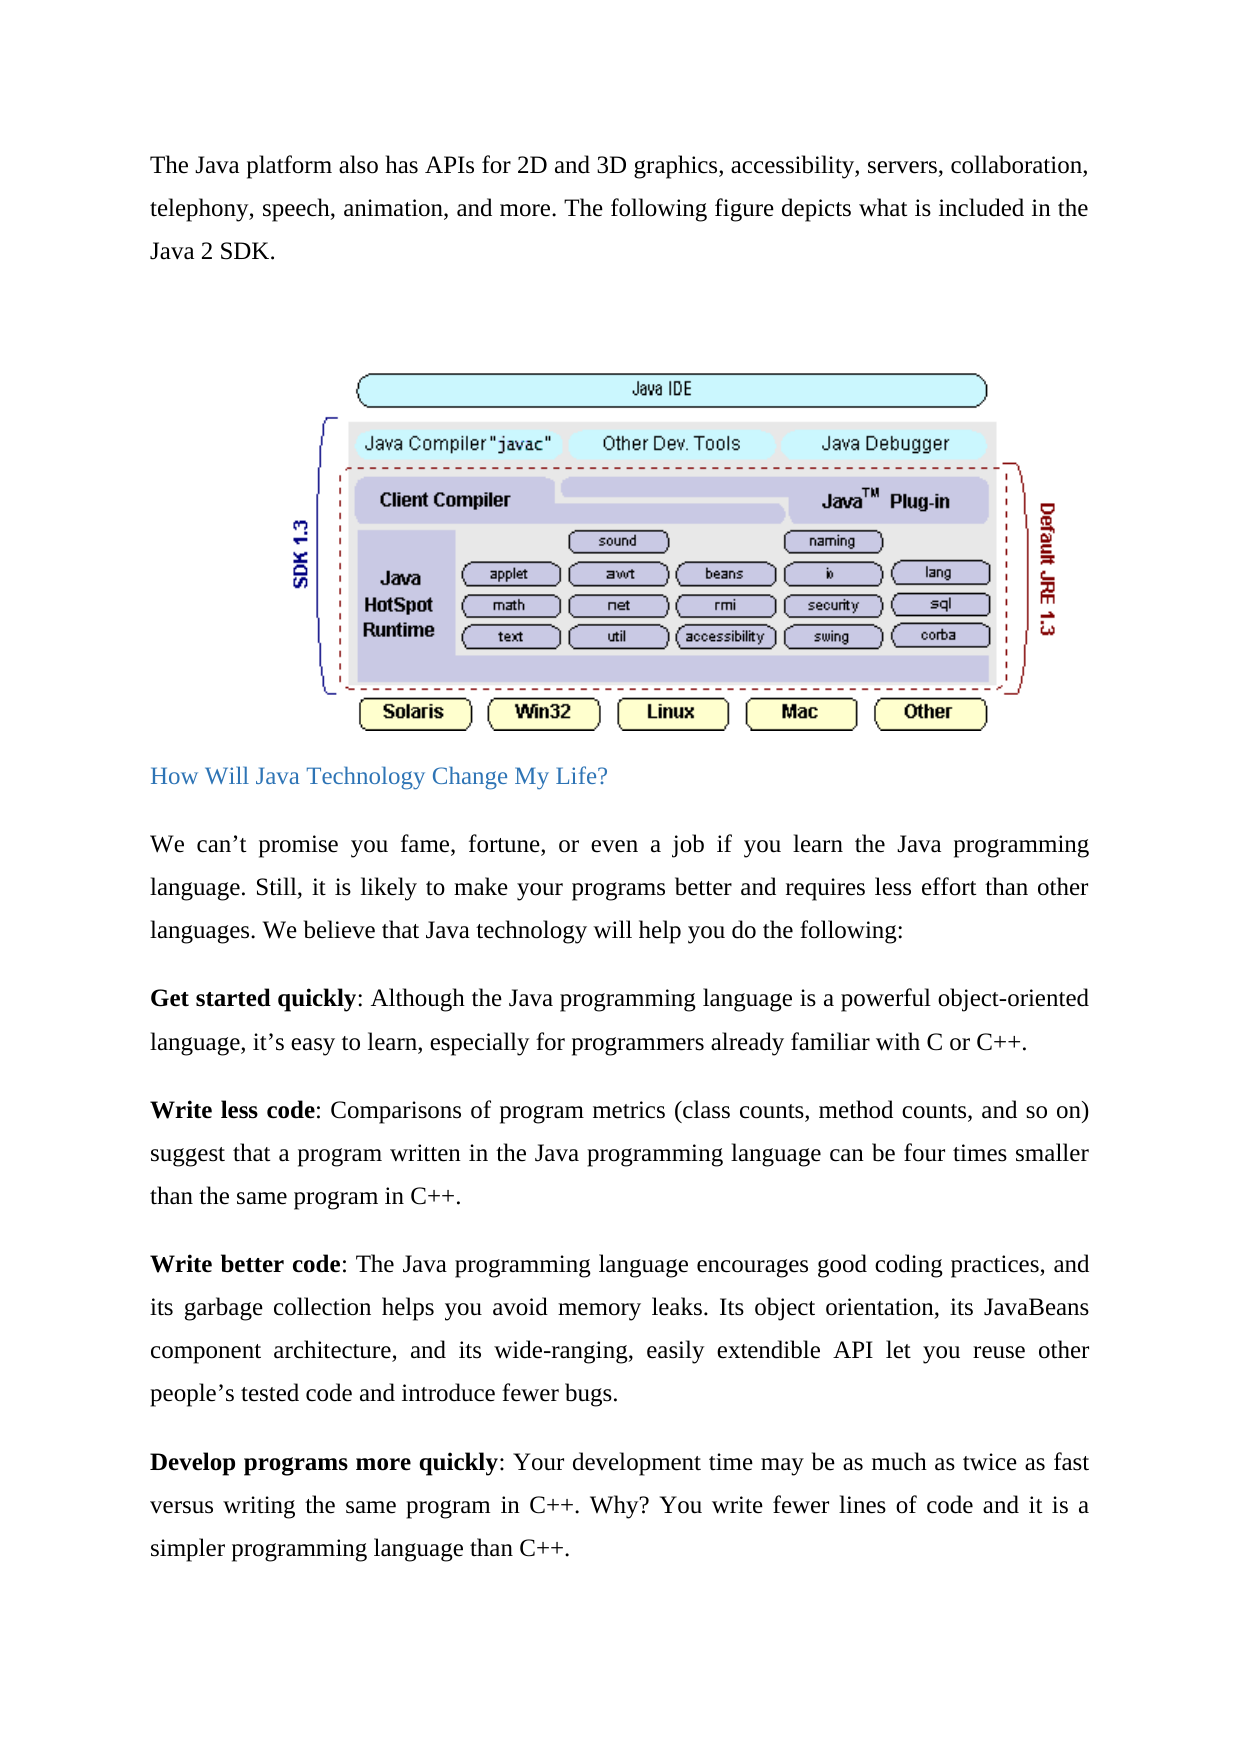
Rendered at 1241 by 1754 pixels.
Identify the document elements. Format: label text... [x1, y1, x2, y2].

text We can’t promise you fame, fortune, or even a job if you learn the Java programming language. Still, it is likely to make your programs better and requires less effort than other languages. We believe that Java technology will help you do the following: [150, 829, 1090, 944]
picture [225, 372, 1119, 731]
text Write better code: The Java programming language encourages good coding practices, and its garbage collection helps you avoid memory leaks. Its object orientation, its JavaBeans component architecture, and its wide-ranging, easily extendible API let you reuse other people’s tested code and introduce fewer bugs. [150, 1249, 1090, 1407]
text Develop programs more quickly: Your development time may be as much as twice as fast versus writing the same program in C++. Why? You write fewer lines of code and it is a simpler programming language than C++. [150, 1447, 1090, 1562]
text Write less code: Comparisons of program metrics (class counts, method counts, and so on) suggest that a program written in the Java programming language can be four times smaller than the same program in C++. [150, 1095, 1090, 1210]
subtitle How Will Java Technology Change My Life? [150, 761, 1090, 790]
text The Java platform also has APIs for 2D and 3D graphics, accessibility, servers, collaboration, telephony, speech, animation, and more. The following figure depicts what is included in the Java 2 SDK. [150, 150, 1090, 265]
text Get started quickly: Although the Java programming language is a powerful object-oriented language, it’s easy to learn, especially for programmers already familiar with C or C++. [150, 983, 1090, 1055]
